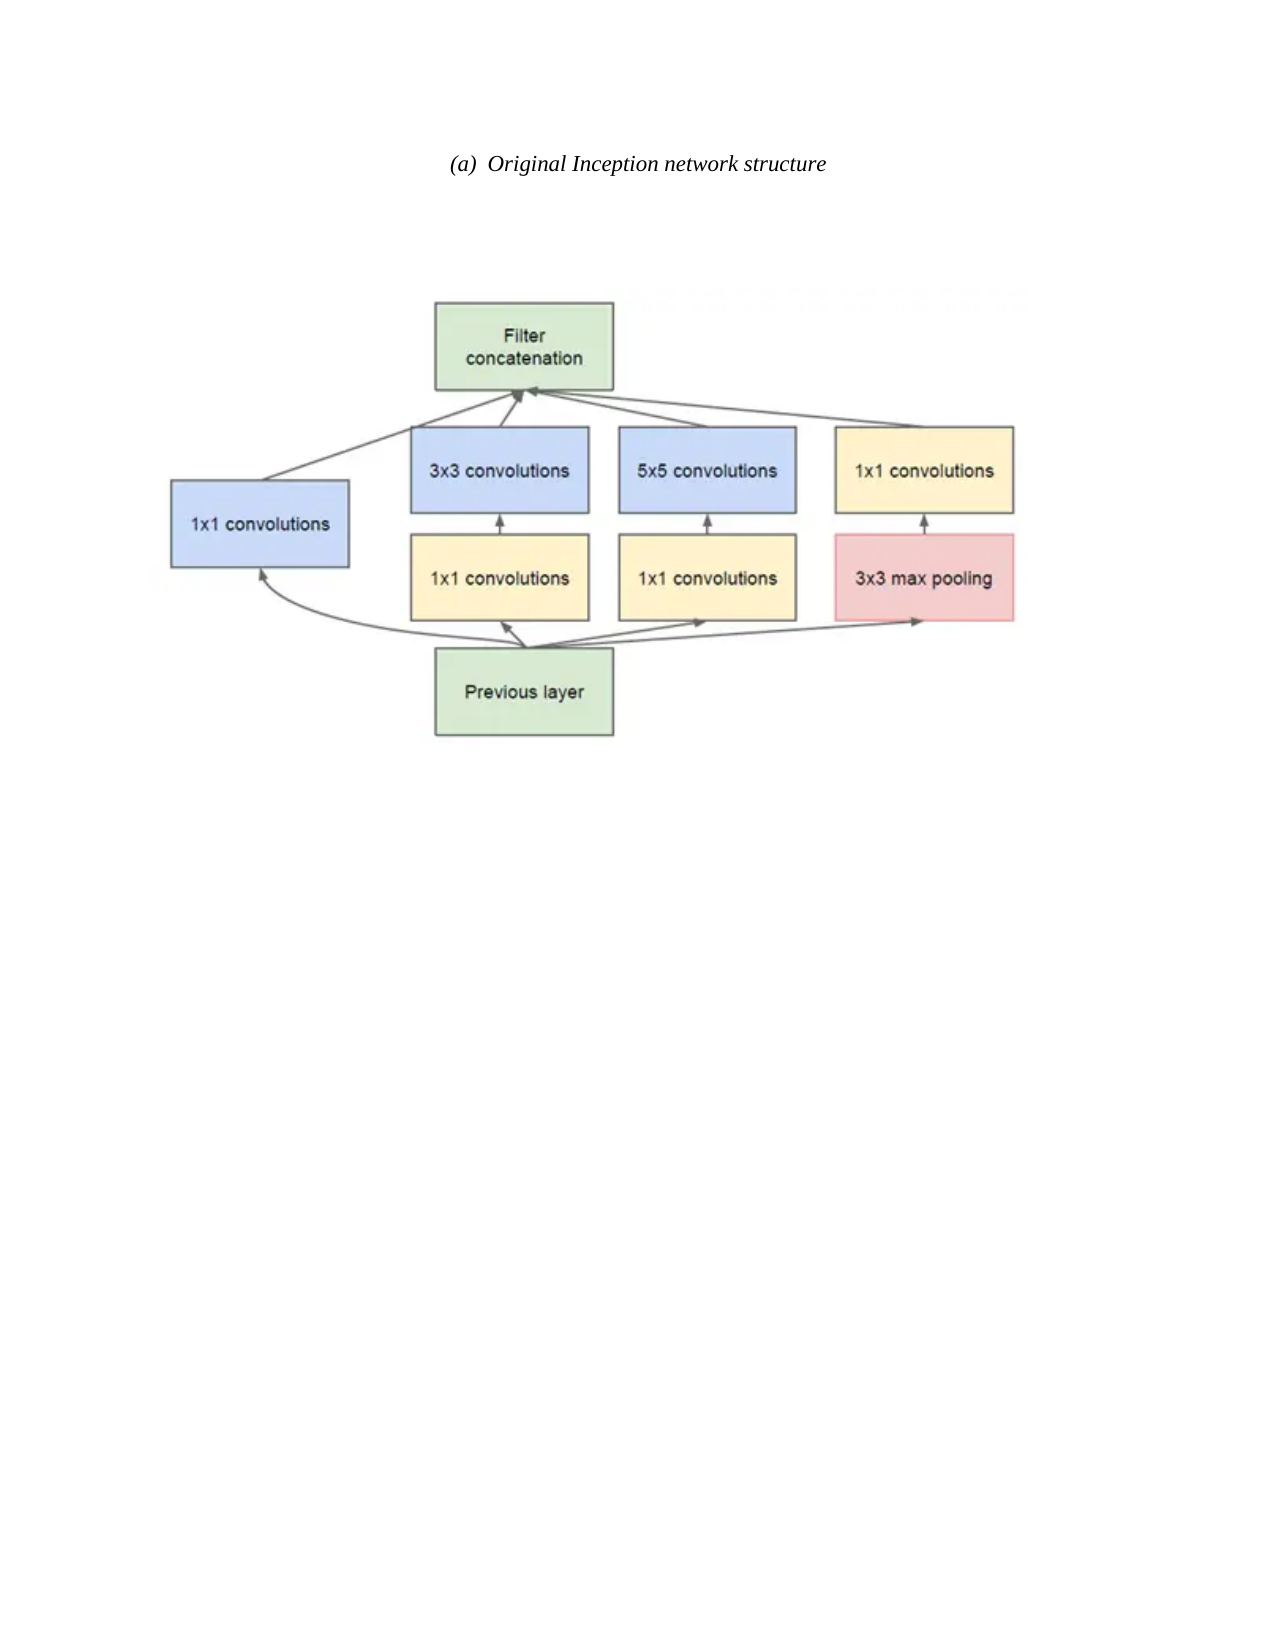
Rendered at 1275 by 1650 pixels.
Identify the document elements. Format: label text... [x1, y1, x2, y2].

picture [150, 287, 1029, 749]
list Original Inception network structure [450, 150, 1125, 176]
